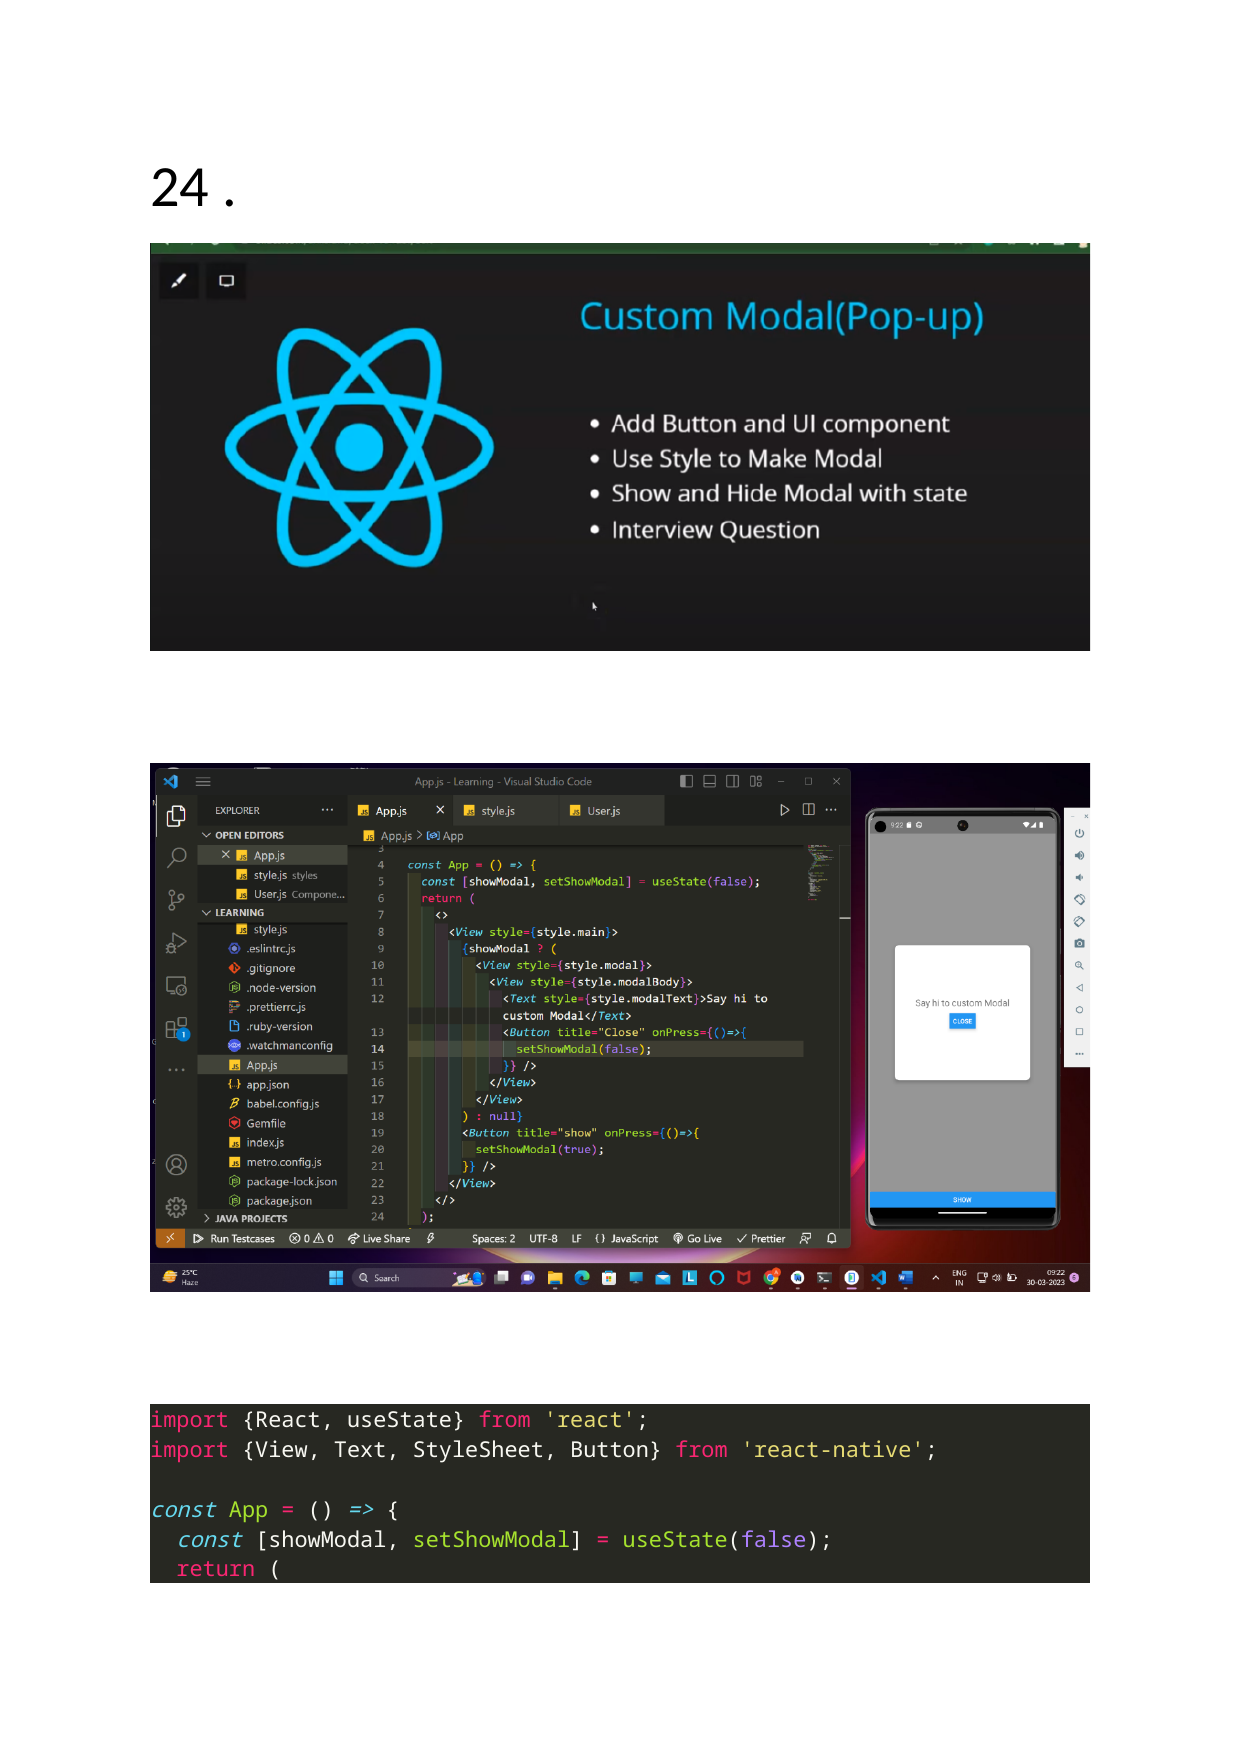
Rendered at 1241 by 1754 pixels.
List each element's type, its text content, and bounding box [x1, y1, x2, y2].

picture [150, 243, 1091, 651]
text 24 . [150, 150, 1090, 221]
text return ( [150, 1553, 1090, 1583]
text const App = () => { [150, 1494, 1090, 1524]
text import {View, Text, StyleSheet, Button} from 'react-native'; [150, 1434, 1090, 1464]
text const [showModal, setShowModal] = useState(false); [150, 1524, 1090, 1553]
picture [150, 763, 1091, 1292]
text import {React, useState} from 'react'; [150, 1404, 1090, 1434]
